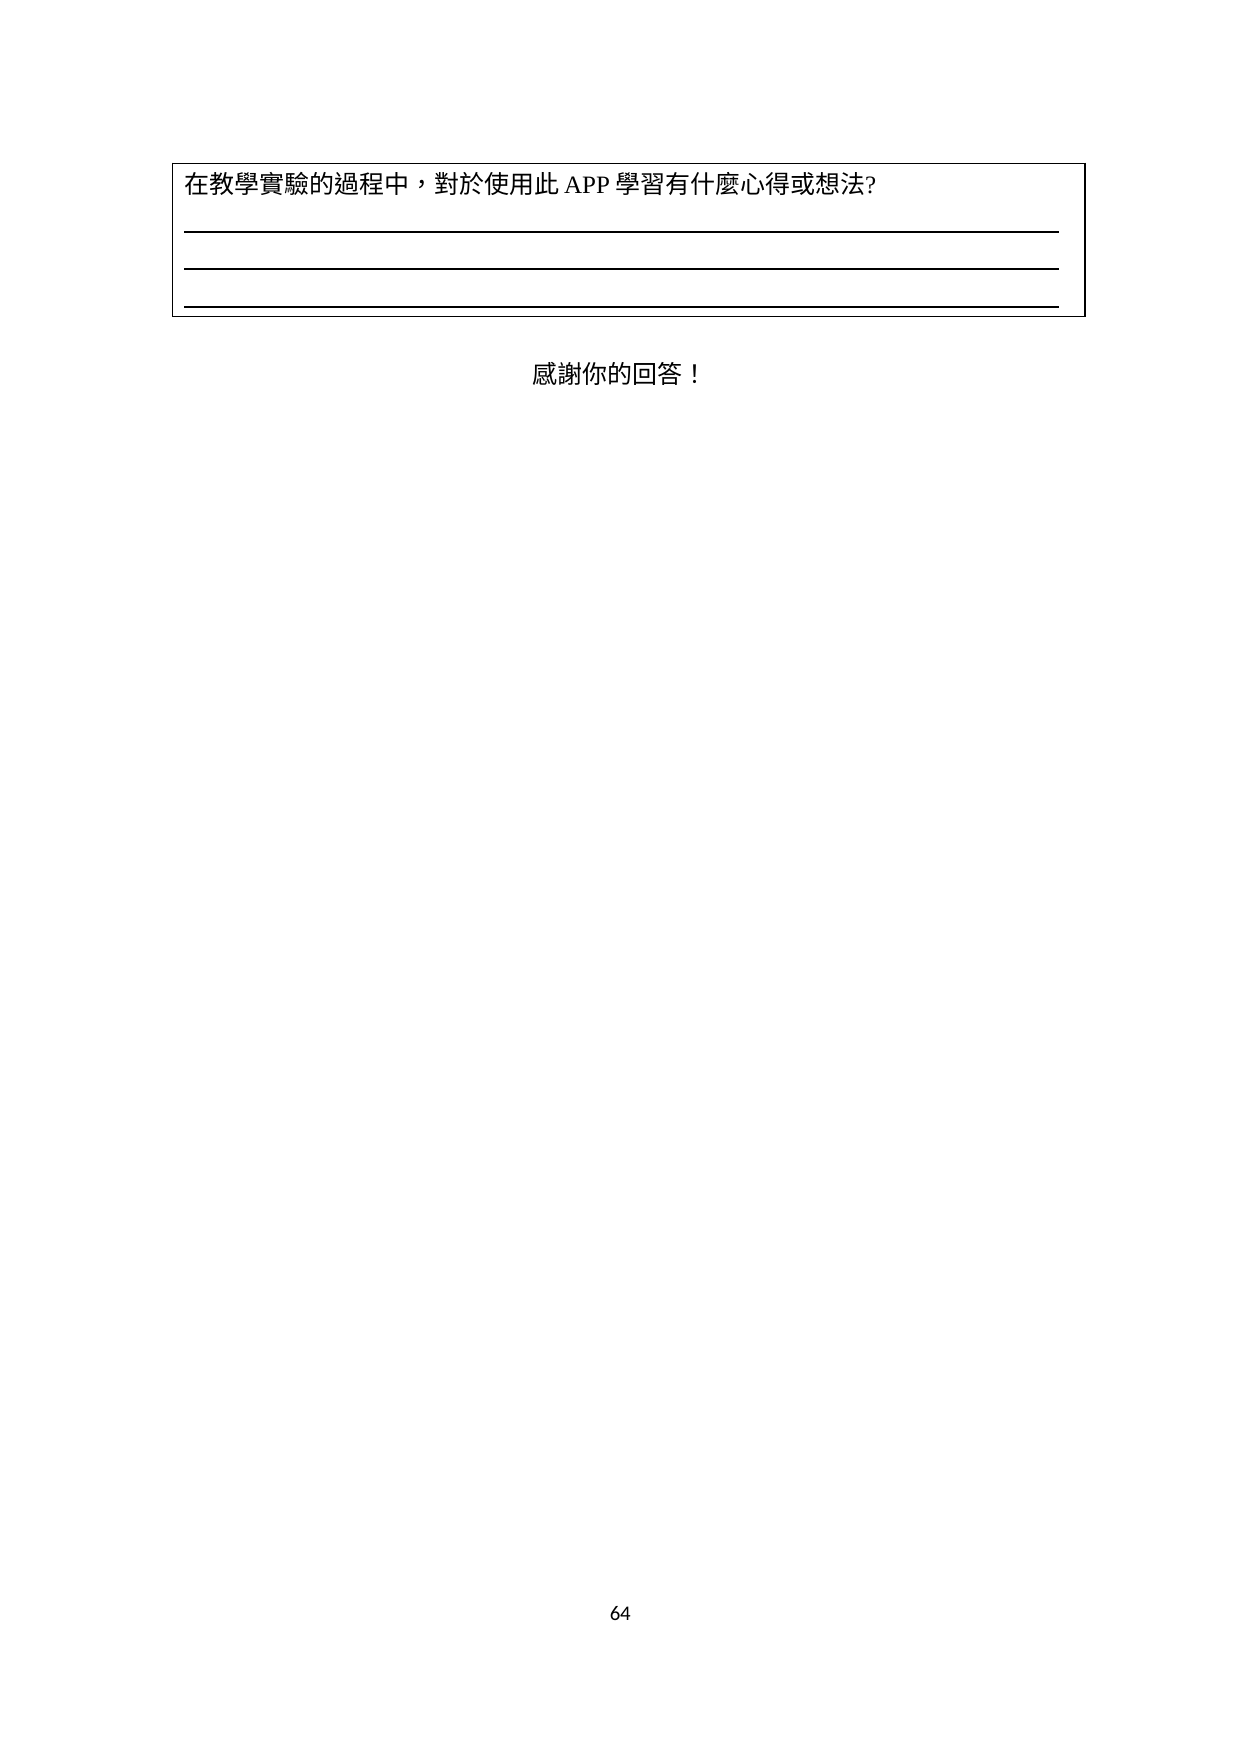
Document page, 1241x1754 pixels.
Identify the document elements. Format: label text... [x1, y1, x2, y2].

table_cell 在教學實驗的過程中，對於使用此APP學習有什麼心得或想法? [173, 164, 1084, 316]
text 感謝你的回答！ [187, 354, 1053, 392]
